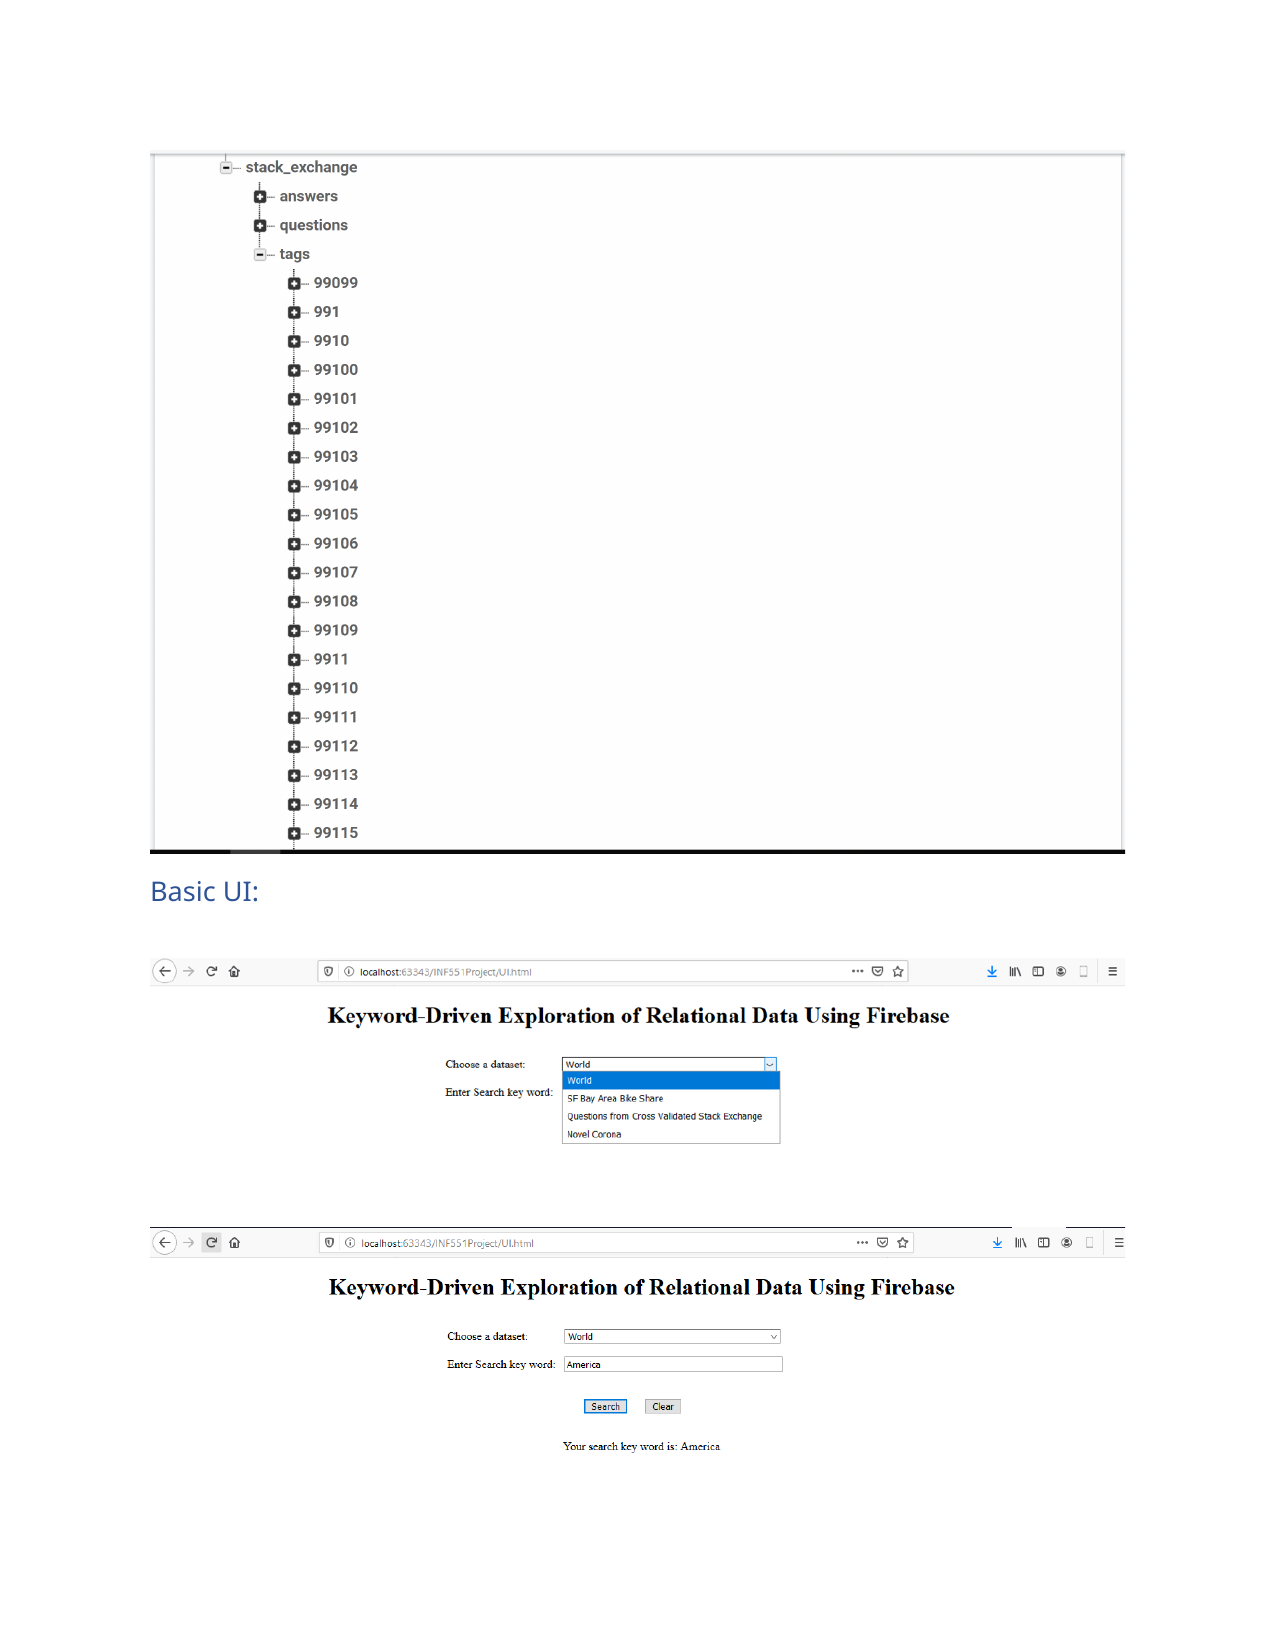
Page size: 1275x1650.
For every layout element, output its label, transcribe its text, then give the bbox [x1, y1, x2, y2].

subtitle Basic UI: [150, 872, 1125, 909]
picture [150, 1227, 1125, 1478]
picture [150, 958, 1125, 1209]
picture [150, 150, 1125, 854]
